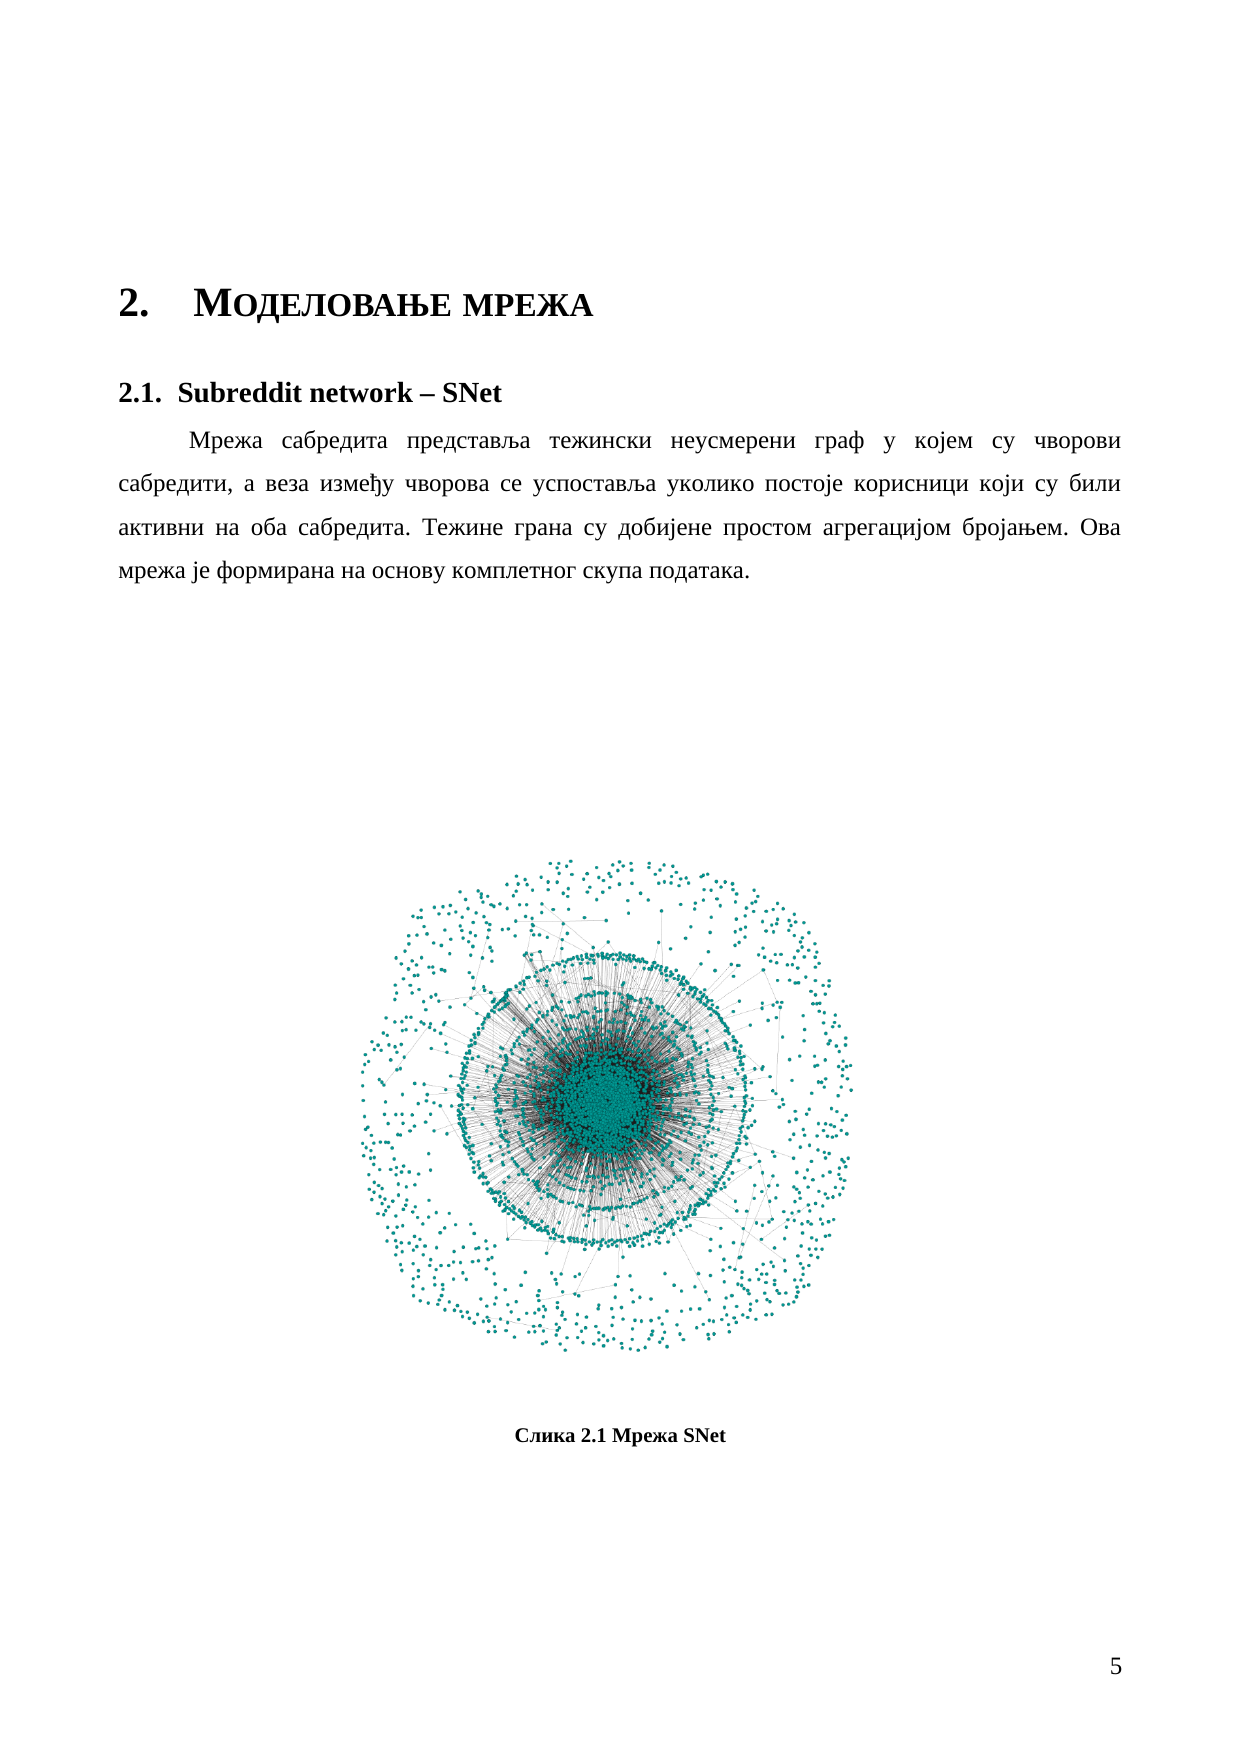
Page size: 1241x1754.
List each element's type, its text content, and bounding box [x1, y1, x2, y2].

subtitle Моделовање мрежа [118, 277, 1122, 325]
text Слика 2.1 Мрежа SNet [118, 1423, 1122, 1447]
text Мрежа сабредита представља тежински неусмерени граф у којем су чворови сабредити, а веза између чворова се успоставља уколико постоје корисници који су били активни на оба сабредита. Тежине грана су добијене простом агрегацијом бројањем. Ова мрежа је формирана на основу комплетног скупа података. [118, 425, 1122, 583]
picture [118, 832, 1120, 1397]
subtitle Subreddit network – SNet [118, 375, 1122, 409]
